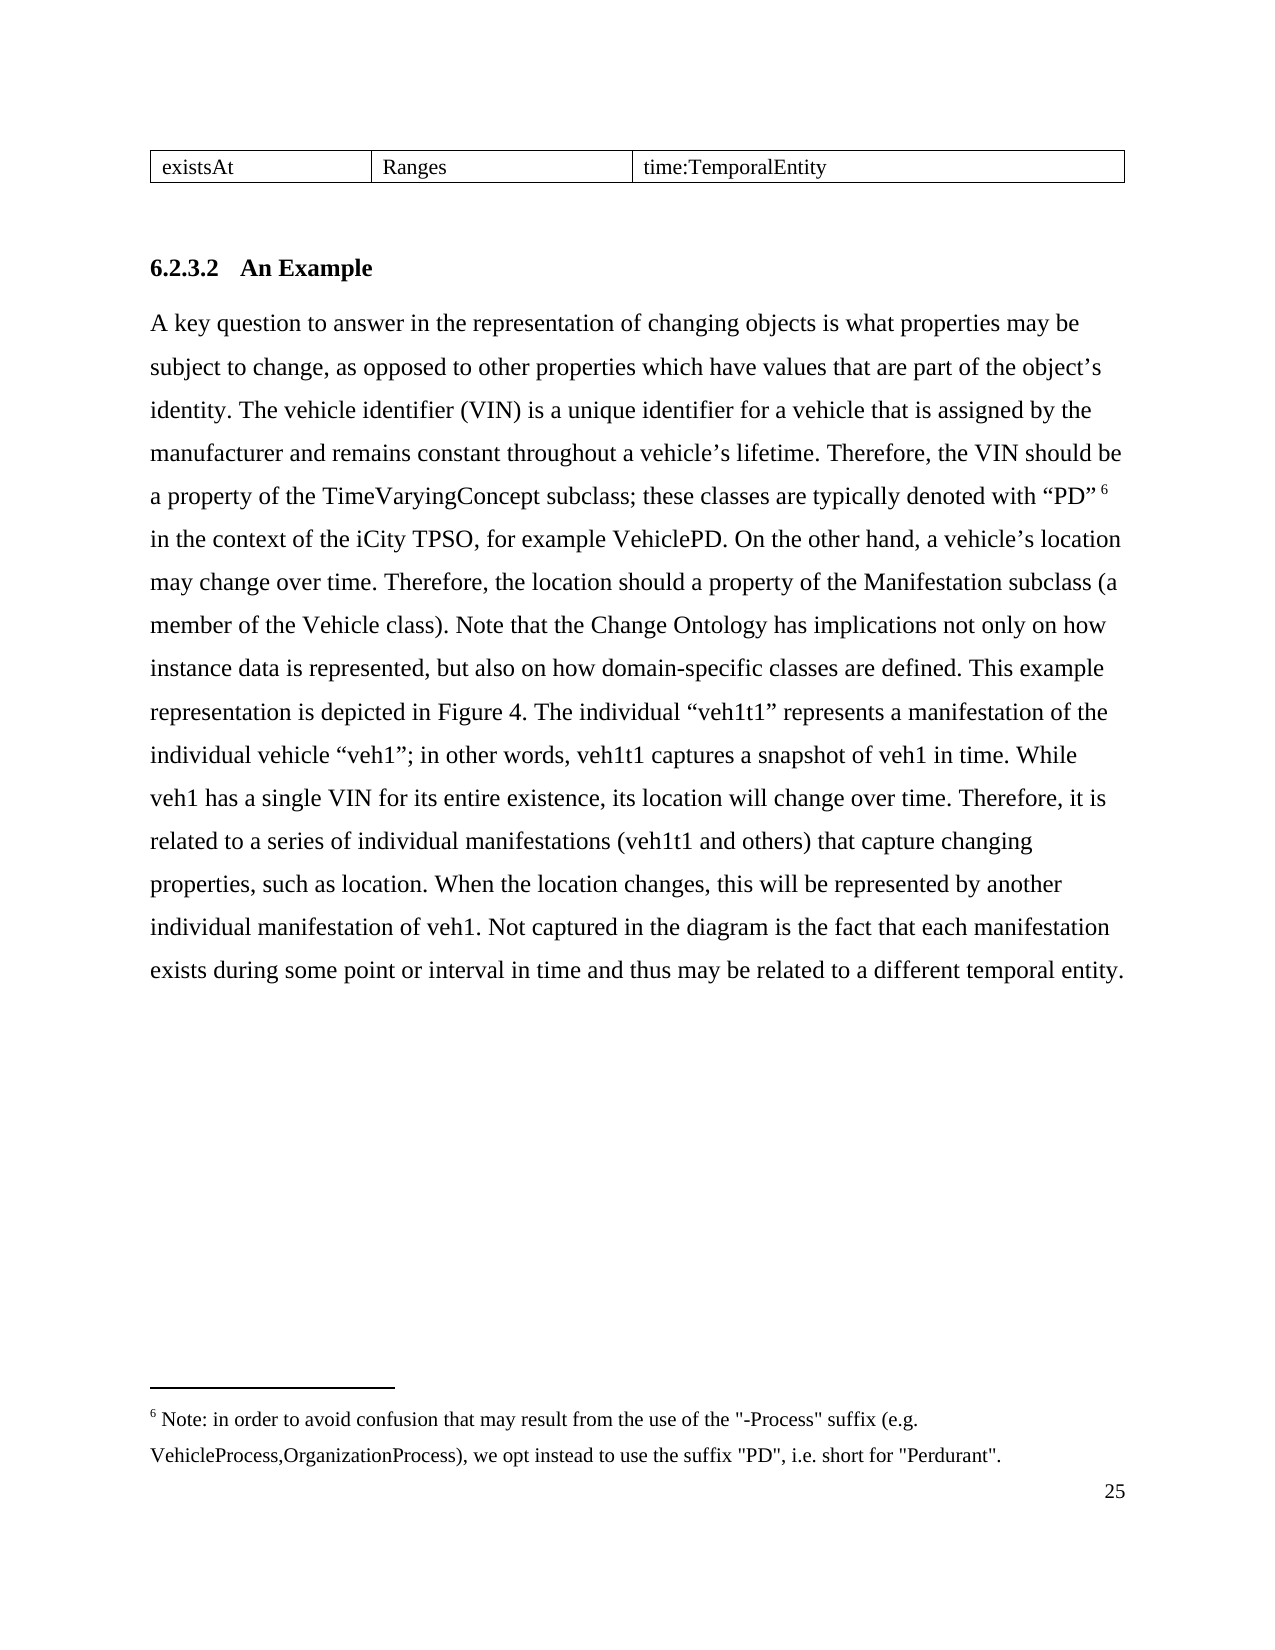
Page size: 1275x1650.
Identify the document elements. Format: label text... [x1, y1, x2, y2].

text A key question to answer in the representation of changing objects is what properties may be subject to change, as opposed to other properties which have values that are part of the object’s identity. The vehicle identifier (VIN) is a unique identifier for a vehicle that is assigned by the manufacturer and remains constant throughout a vehicle’s lifetime. Therefore, the VIN should be a property of the TimeVaryingConcept subclass; these classes are typically denoted with “PD” in the context of the iCity TPSO, for example VehiclePD. On the other hand, a vehicle’s location may change over time. Therefore, the location should a property of the Manifestation subclass (a member of the Vehicle class). Note that the Change Ontology has implications not only on how instance data is represented, but also on how domain-specific classes are defined. This example representation is depicted in Figure 4. The individual “veh1t1” represents a manifestation of the individual vehicle “veh1”; in other words, veh1t1 captures a snapshot of veh1 in time. While veh1 has a single VIN for its entire existence, its location will change over time. Therefore, it is related to a series of individual manifestations (veh1t1 and others) that capture changing properties, such as location. When the location changes, this will be represented by another individual manifestation of veh1. Not captured in the diagram is the fact that each manifestation exists during some point or interval in time and thus may be related to a different temporal entity. [150, 308, 1125, 984]
subtitle An Example [150, 253, 1125, 282]
table_cell existsAt [151, 151, 371, 182]
table_cell Ranges [372, 151, 632, 182]
table_cell time:TemporalEntity [633, 151, 1124, 182]
